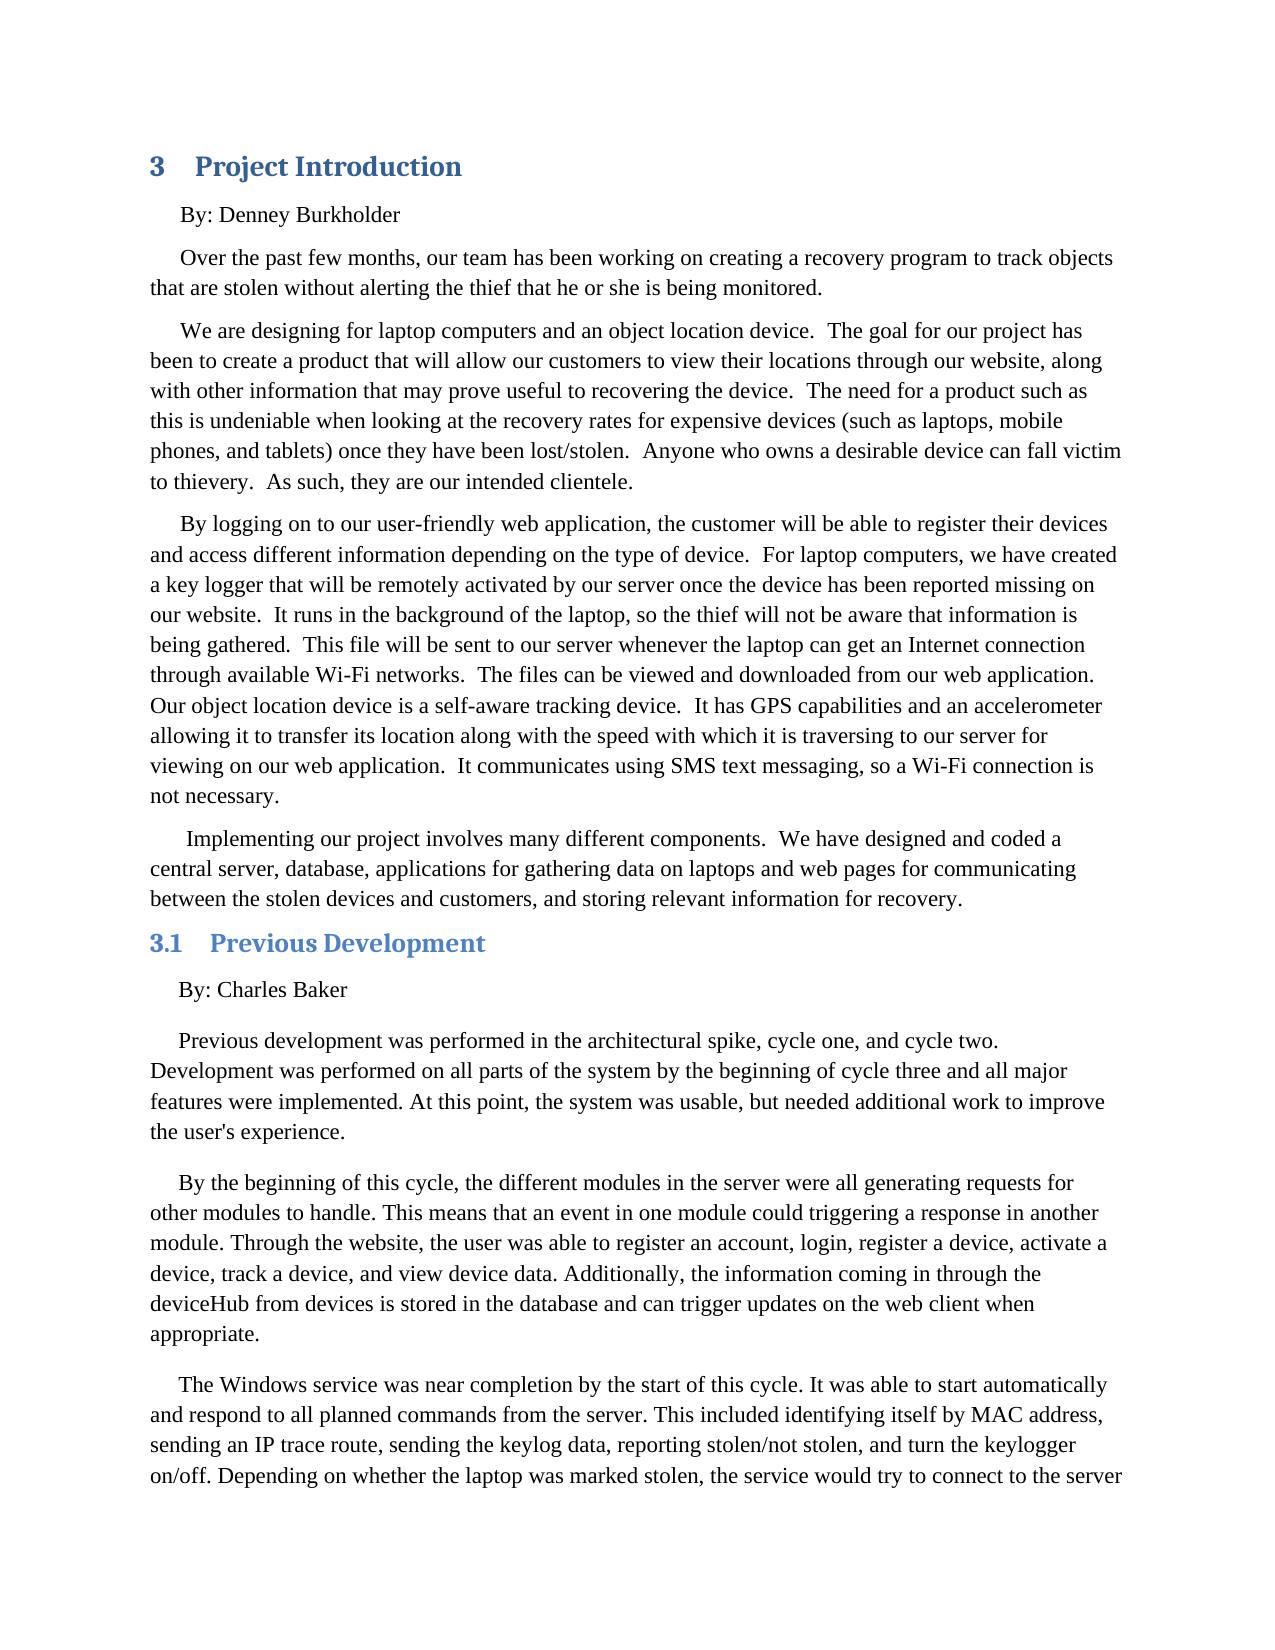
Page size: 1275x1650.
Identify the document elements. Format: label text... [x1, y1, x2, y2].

subtitle Previous Development [150, 928, 1125, 959]
text Previous development was performed in the architectural spike, cycle one, and cycle two. Development was performed on all parts of the system by the beginning of cycle three and all major features were implemented. At this point, the system was usable, but needed additional work to improve the user's experience. [150, 1027, 1125, 1144]
text By: Denney Burkholder [150, 201, 1125, 227]
text Implementing our project involves many different components. We have designed and coded a central server, database, applications for gathering data on laptops and web pages for communicating between the stolen devices and customers, and storing relevant information for recovery. [150, 825, 1125, 912]
text By logging on to our user-friendly web application, the customer will be able to register their devices and access different information depending on the type of device. For laptop computers, we have created a key logger that will be remotely activated by our server once the device has been reported missing on our website. It runs in the background of the laptop, so the thief will not be aware that information is being gathered. This file will be sent to our server whenever the laptop can get an Internet connection through available Wi-Fi networks. The files can be viewed and downloaded from our web application. Our object location device is a self-aware tracking device. It has GPS capabilities and an accelerometer allowing it to transfer its location along with the speed with which it is traversing to our server for viewing on our web application. It communicates using SMS text messaging, so a Wi-Fi connection is not necessary. [150, 510, 1125, 809]
subtitle Project Introduction [150, 150, 1125, 183]
text By: Charles Baker [150, 976, 1125, 1003]
text By the beginning of this cycle, the different modules in the server were all generating requests for other modules to handle. This means that an event in one module could triggering a response in another module. Through the website, the user was able to register an account, login, register a device, activate a device, track a device, and view device data. Additionally, the information coming in through the deviceHub from devices is stored in the database and can trigger updates on the web client when appropriate. [150, 1169, 1125, 1346]
text We are designing for laptop computers and an object location device. The goal for our project has been to create a product that will allow our customers to view their locations through our website, along with other information that may prove useful to recovering the device. The need for a product such as this is undeniable when looking at the recovery rates for expensive devices (such as laptops, mobile phones, and tablets) once they have been lost/stolen. Anyone who owns a desirable device can fall victim to thievery. As such, they are our intended clientele. [150, 317, 1125, 494]
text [150, 1371, 1125, 1488]
text Over the past few months, our team has been working on creating a recovery program to track objects that are stolen without alerting the thief that he or she is being monitored. [150, 244, 1125, 300]
